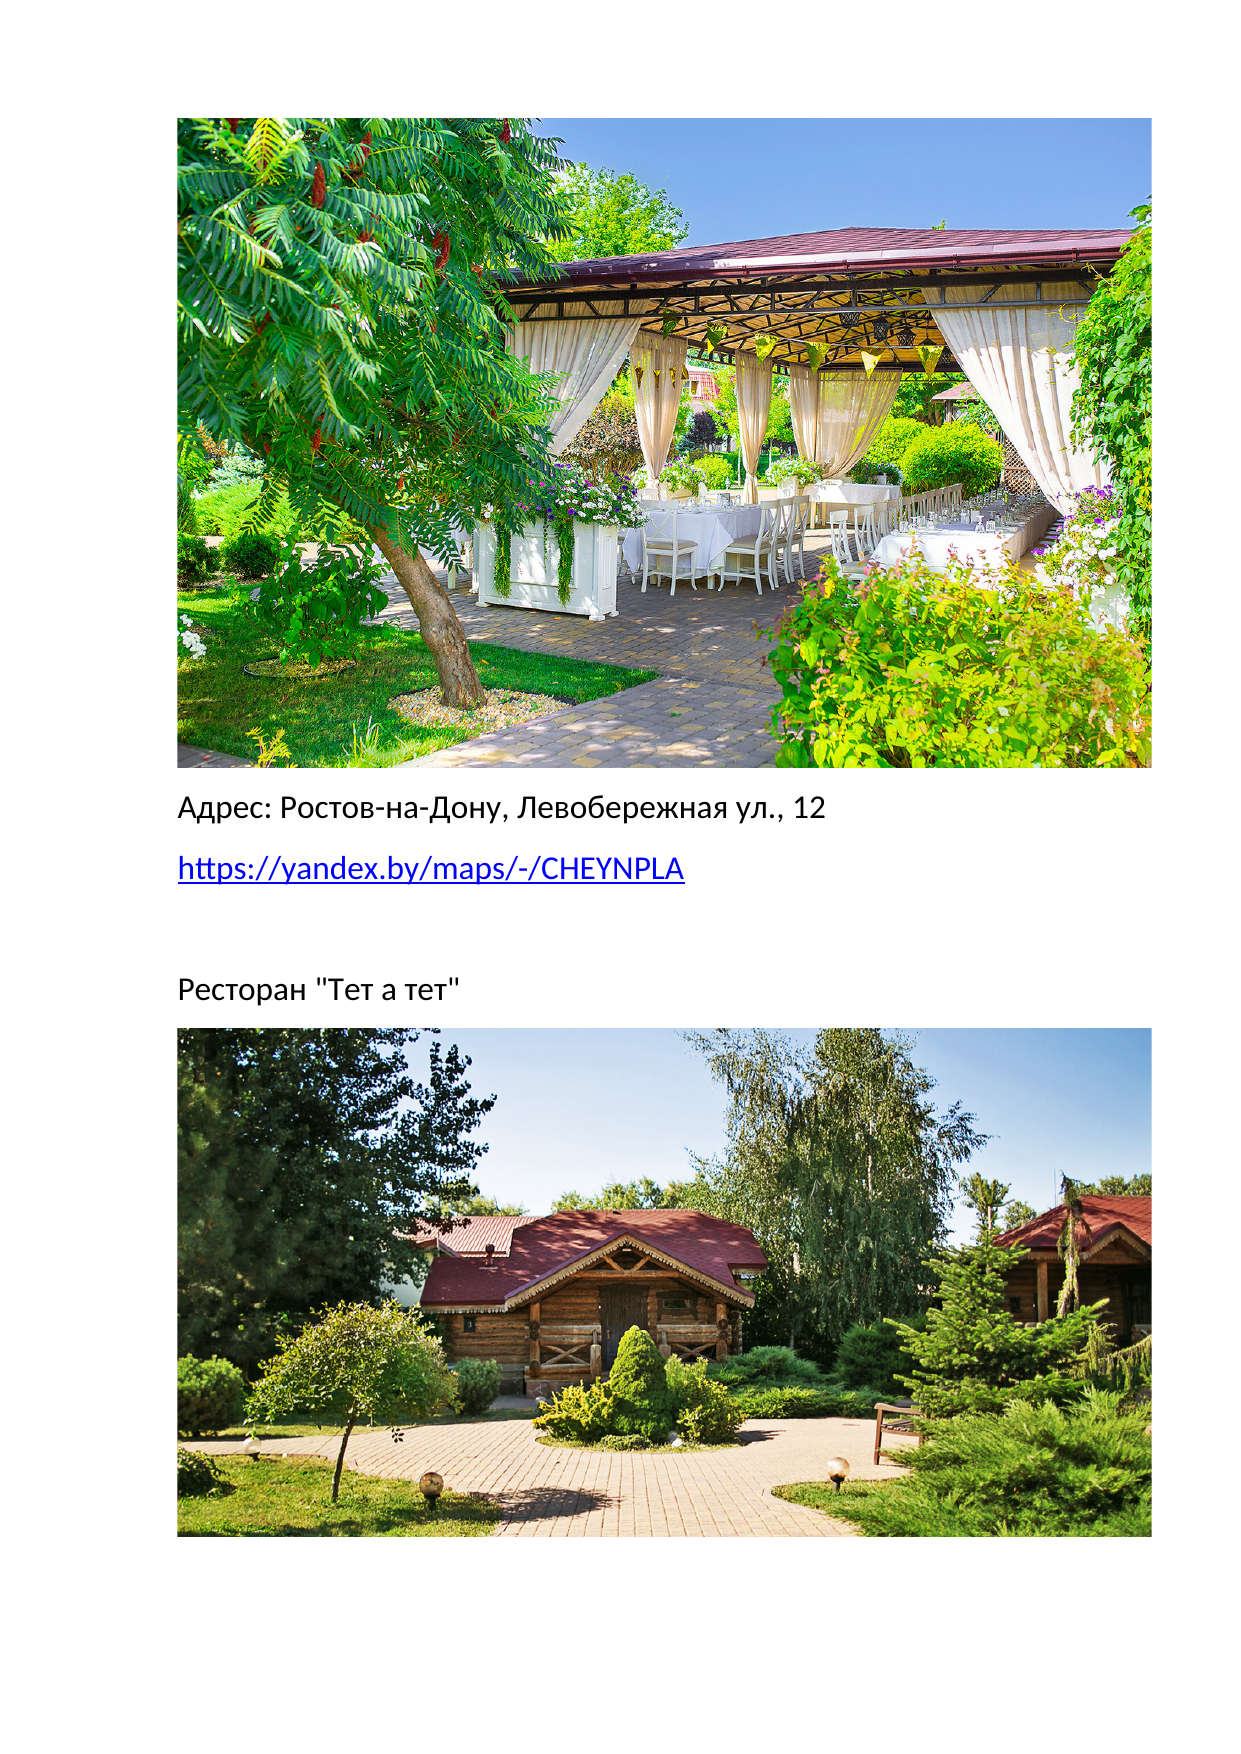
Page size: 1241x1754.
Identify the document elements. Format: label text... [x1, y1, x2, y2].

picture [177, 1028, 1152, 1537]
text https://yandex.by/maps/-/CHEYNPLA [177, 847, 1152, 888]
text Ресторан "Тет а тет" [177, 968, 1152, 1009]
text Адрес: Ростов-на-Дону, Левобережная ул., 12 [177, 786, 1152, 827]
picture [177, 118, 1152, 768]
